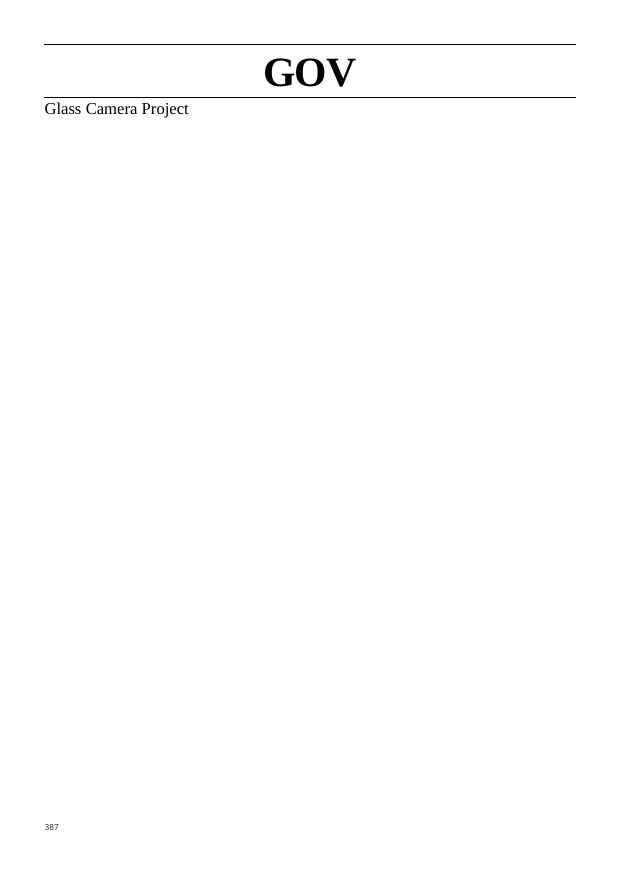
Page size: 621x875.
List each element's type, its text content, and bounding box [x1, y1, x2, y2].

text Glass Camera Project [44, 98, 576, 118]
subtitle GOV [44, 45, 576, 97]
